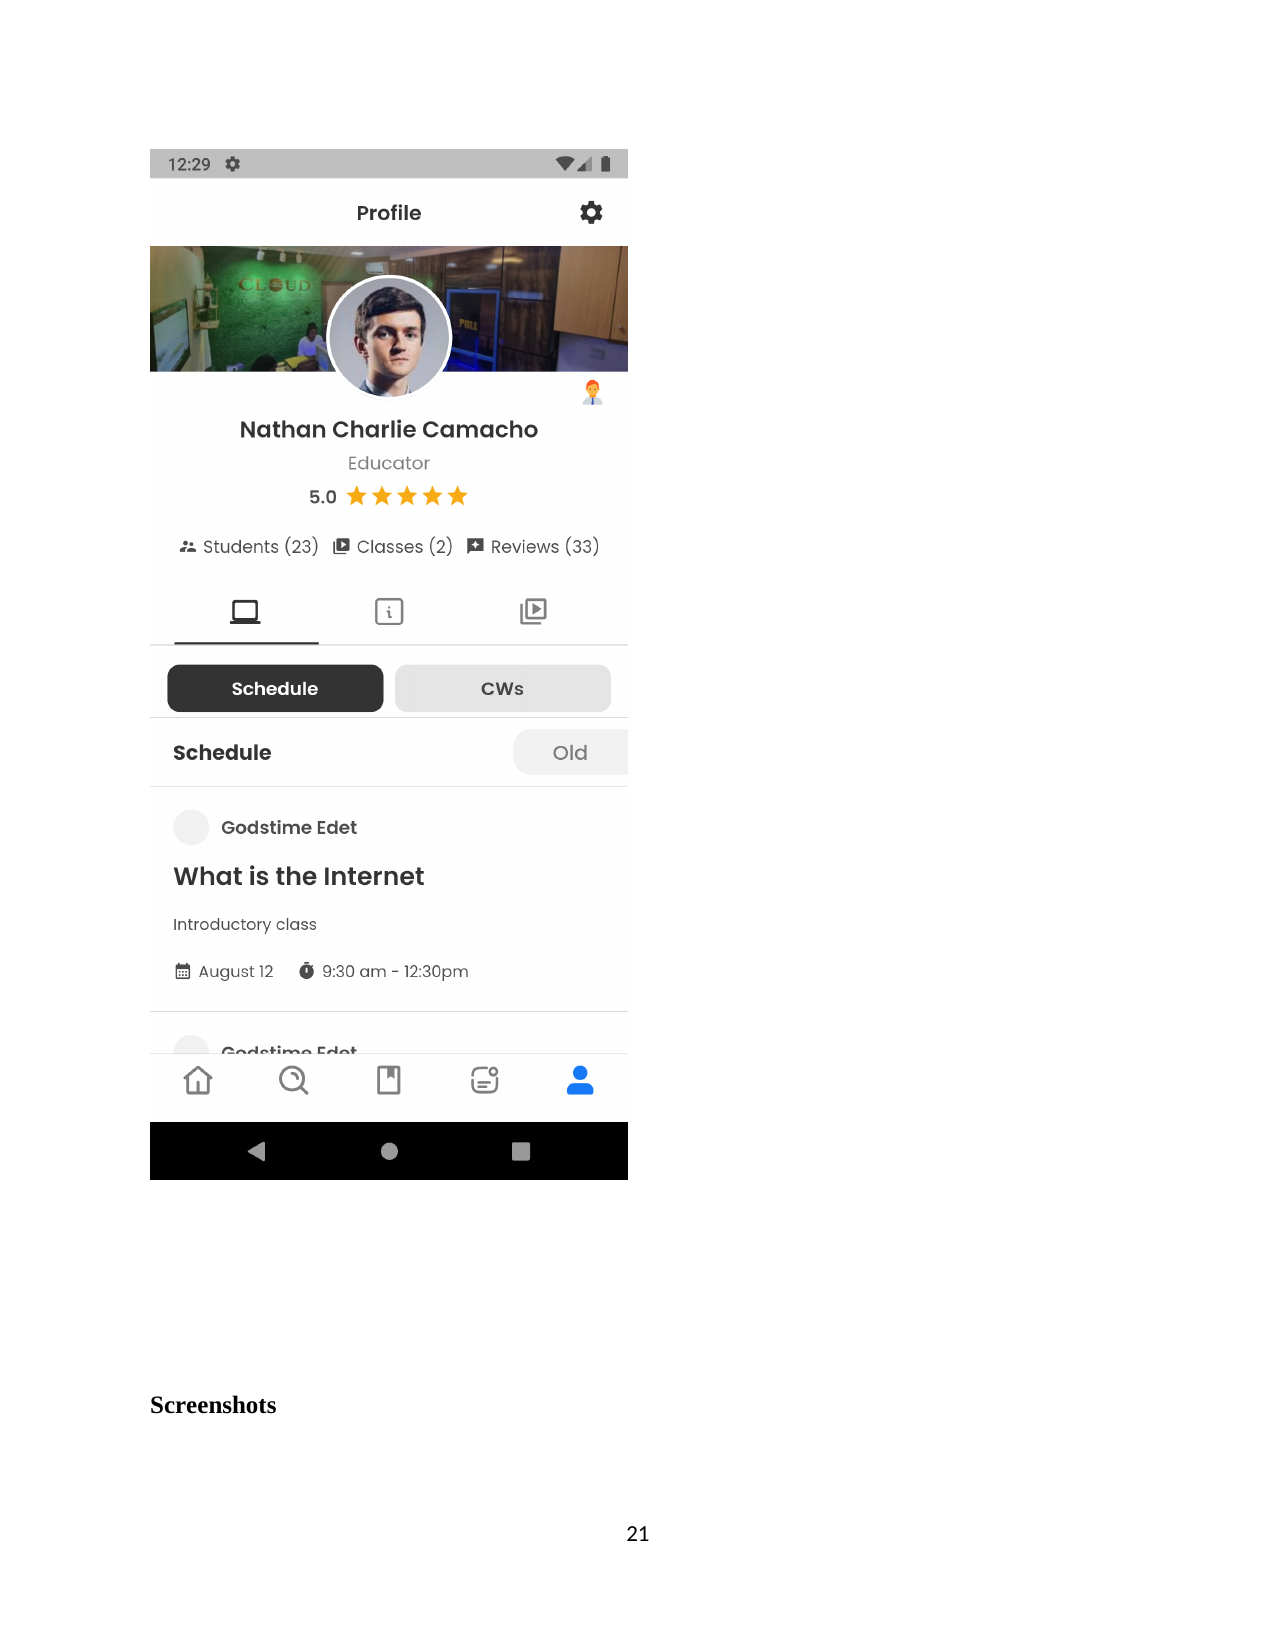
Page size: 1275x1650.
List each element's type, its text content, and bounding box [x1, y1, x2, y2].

text Screenshots [150, 1390, 1125, 1419]
picture [150, 149, 628, 1180]
